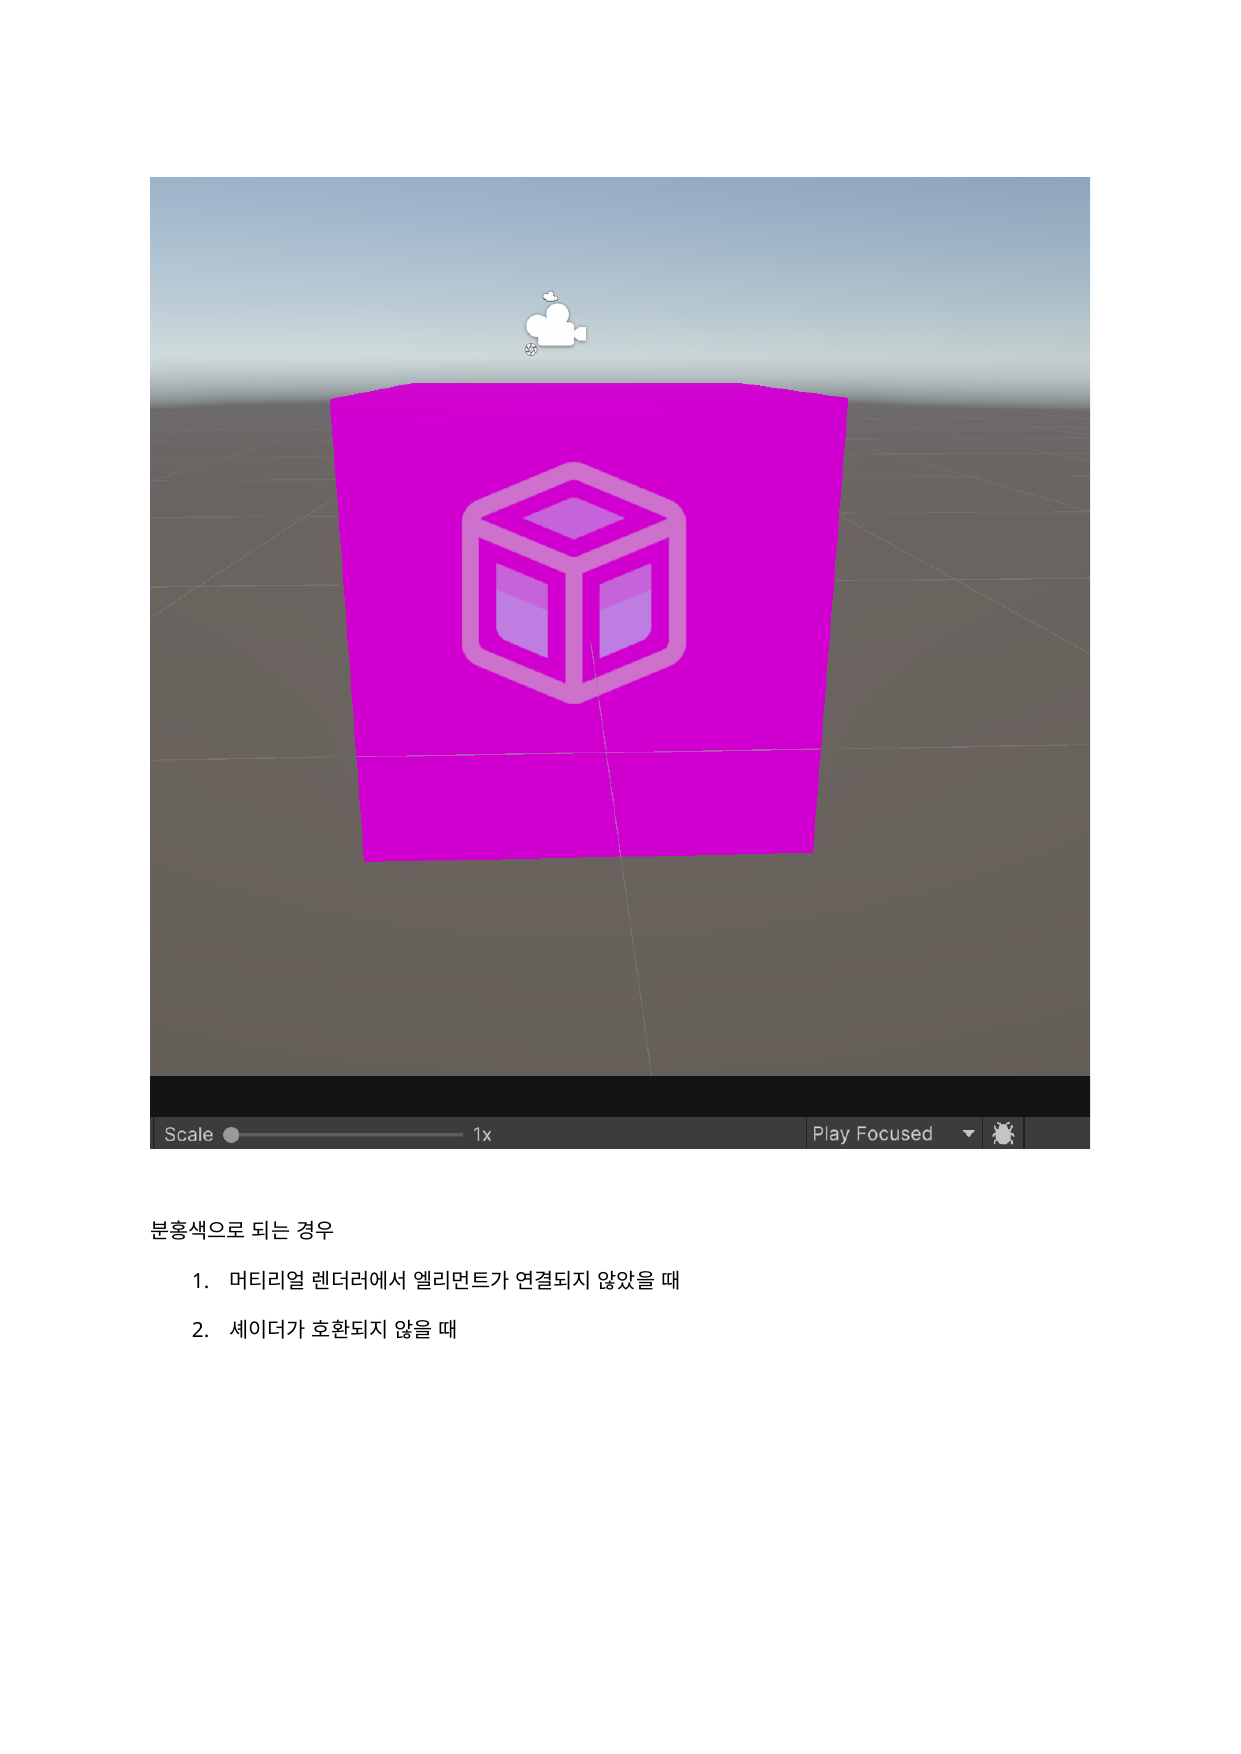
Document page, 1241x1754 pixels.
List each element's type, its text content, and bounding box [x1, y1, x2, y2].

picture [150, 177, 1091, 1149]
list 머티리얼 렌더러에서 엘리먼트가 연결되지 않았을 때 [192, 1264, 1090, 1294]
list 셰이더가 호환되지 않을 때 [192, 1313, 1090, 1344]
text 분홍색으로 되는 경우 [150, 1215, 1090, 1245]
